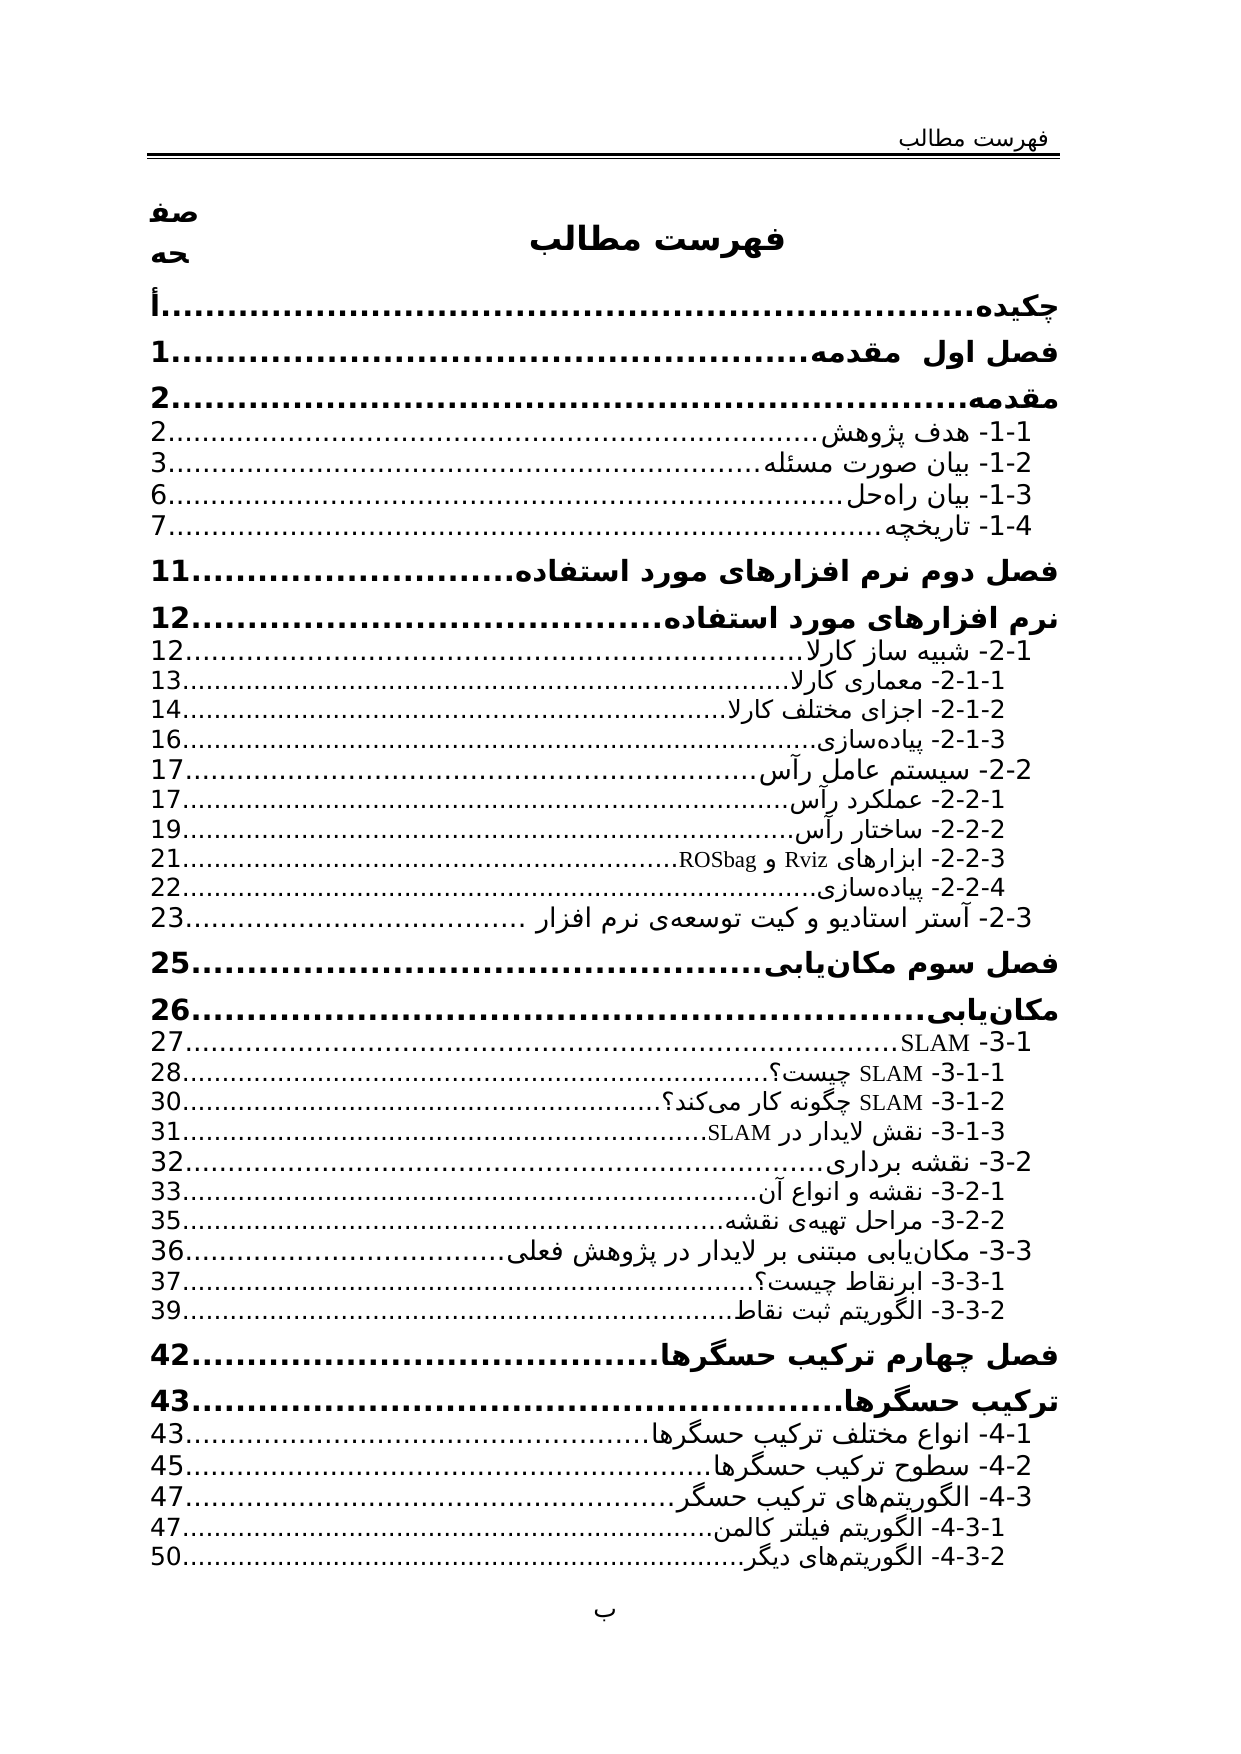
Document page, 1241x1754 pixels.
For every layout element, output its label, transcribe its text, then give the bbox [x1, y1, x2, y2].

text فصل دوم نرم افزارهای مورد استفاده 11 [150, 554, 1060, 588]
text 1-2- بیان صورت مسئله 3 [150, 447, 1060, 479]
text 3-1-1- SLAM چیست؟ 28 [150, 1058, 1060, 1087]
text فصل چهارم ترکیب حسگرها 42 [150, 1338, 1060, 1372]
text 2-1- شبیه ساز کارلا 12 [150, 635, 1060, 667]
text 3-3-1- ابرنقاط چیست؟ 37 [150, 1267, 1060, 1296]
text چكيده ‌أ [150, 289, 1060, 323]
text 2-2-4- پیاده‌سازی 22 [150, 873, 1060, 902]
text 4-1- انواع مختلف ترکیب حسگرها 43 [150, 1418, 1060, 1450]
text مقدمه 2 [150, 382, 1060, 416]
text 2-2-1- عملکرد رآس 17 [150, 786, 1060, 815]
text 3-2- نقشه برداری 32 [150, 1146, 1060, 1177]
text ترکیب حسگرها 43 [150, 1384, 1060, 1418]
text 4-3-1- الگوریتم فیلتر کالمن 47 [150, 1513, 1060, 1542]
text 4-2- سطوح ترکیب حسگرها 45 [150, 1450, 1060, 1482]
text 2-2- سیستم عامل رآس 17 [150, 754, 1060, 786]
text 1-3- بیان راه‌حل 6 [150, 479, 1060, 511]
text 3-3-2- الگوریتم ثبت نقاط 39 [150, 1296, 1060, 1326]
text 2-1-1- معماری کارلا 13 [150, 667, 1060, 696]
text 3-2-1- نقشه و انواع آن 33 [150, 1177, 1060, 1207]
table_header صفحه [139, 196, 222, 276]
table_header فهرست مطالب [222, 196, 1092, 276]
text 4-3- الگوریتم‌های ترکیب حسگر 47 [150, 1482, 1060, 1513]
text فصل اول مقدمه 1 [150, 335, 1060, 369]
text 3-1- SLAM 27 [150, 1027, 1060, 1058]
text 1-4- تاریخچه 7 [150, 511, 1060, 542]
text 3-3- مکان‌یابی مبتنی بر لایدار در پژوهش فعلی 36 [150, 1236, 1060, 1267]
text 2-1-2- اجزای مختلف کارلا 14 [150, 696, 1060, 725]
text 3-1-2- SLAM چگونه کار می‌کند؟ 30 [150, 1087, 1060, 1117]
text نرم افزارهای مورد استفاده 12 [150, 601, 1060, 635]
text 2-1-3- پیاده‌سازی 16 [150, 725, 1060, 754]
text مکان‌یابی 26 [150, 993, 1060, 1027]
text 1-1- هدف پژوهش 2 [150, 416, 1060, 447]
text 3-1-3- نقش لایدار در SLAM 31 [150, 1117, 1060, 1146]
text 3-2-2- مراحل تهیه‌ی نقشه 35 [150, 1207, 1060, 1236]
text 2-2-3- ابزارهای Rviz و ROSbag 21 [150, 844, 1060, 873]
text 2-2-2- ساختار رآس 19 [150, 815, 1060, 844]
text 4-3-2- الگوریتم‌‌های دیگر 50 [150, 1542, 1060, 1572]
text 2-3- آستر استادیو و کیت توسعه‌ی نرم افزار 23 [150, 902, 1060, 934]
text فصل سوم مکان‌یابی 25 [150, 946, 1060, 980]
